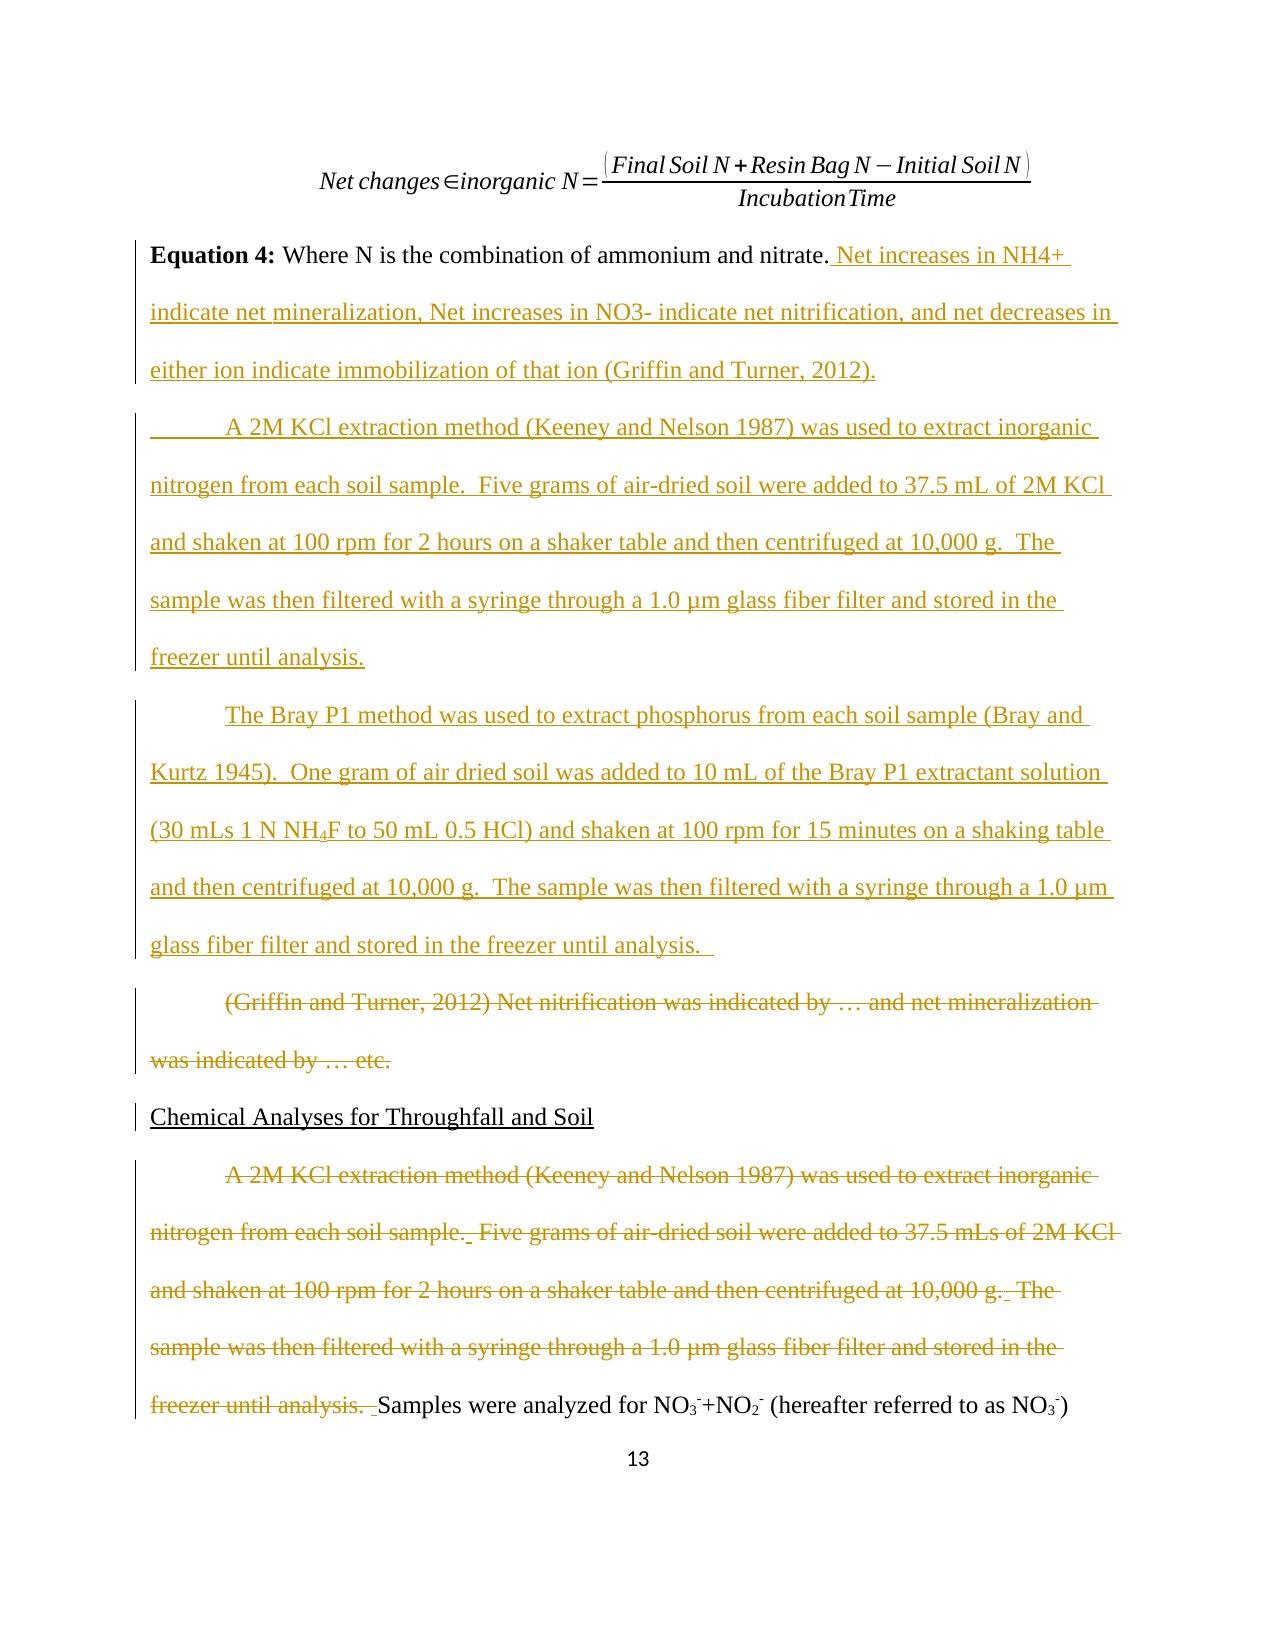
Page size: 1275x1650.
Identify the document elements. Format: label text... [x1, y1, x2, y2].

text Chemical Analyses for Throughfall and Soil [150, 1102, 1125, 1131]
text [150, 1160, 1125, 1419]
text Equation 4: Where N is the combination of ammonium and nitrate. [150, 240, 1125, 384]
